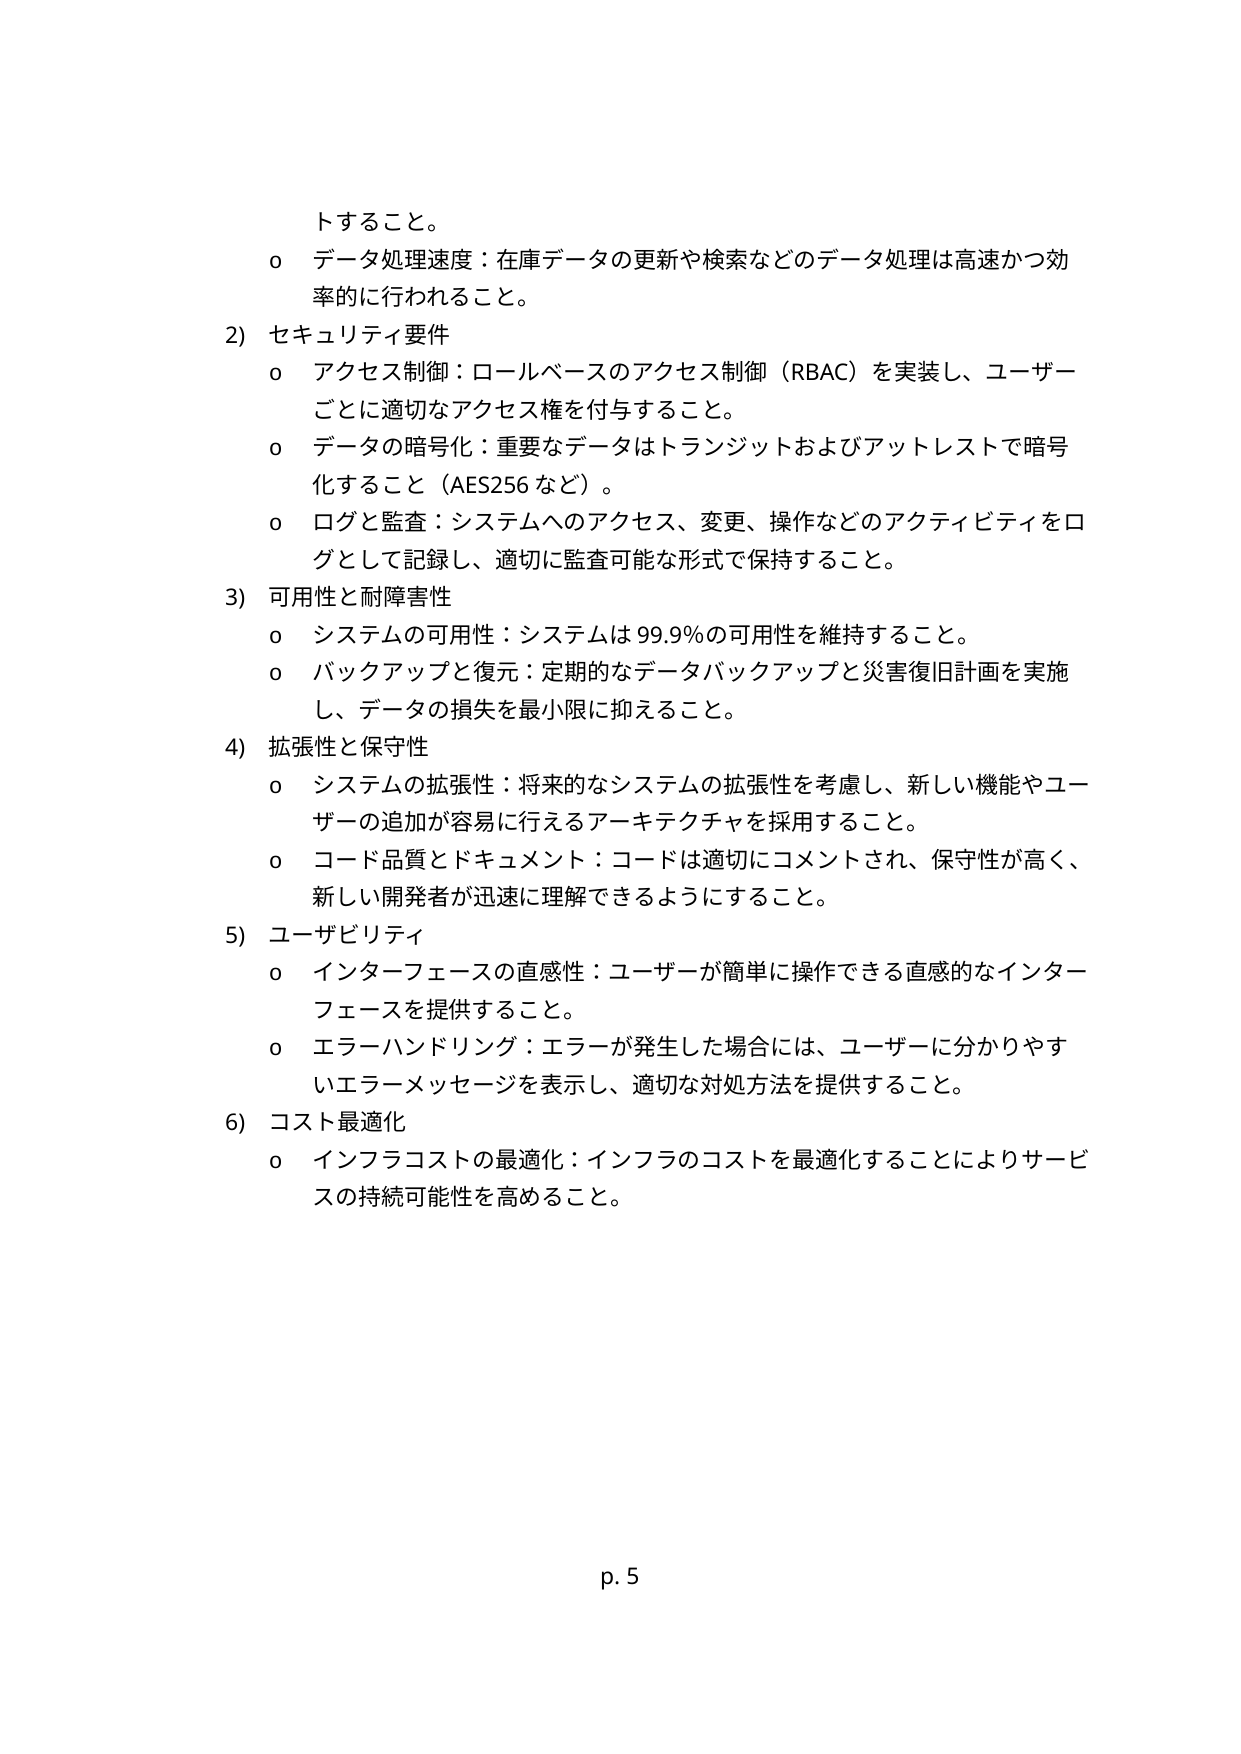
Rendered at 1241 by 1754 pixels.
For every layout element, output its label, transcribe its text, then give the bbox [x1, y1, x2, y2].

list ユーザビリティ [225, 914, 1090, 952]
list コード品質とドキュメント：コードは適切にコメントされ、保守性が高く、新しい開発者が迅速に理解できるようにすること。 [269, 839, 1090, 914]
list 可用性と耐障害性 [225, 577, 1090, 614]
list データ処理速度：在庫データの更新や検索などのデータ処理は高速かつ効率的に行われること。 [269, 239, 1090, 314]
list エラーハンドリング：エラーが発生した場合には、ユーザーに分かりやすいエラーメッセージを表示し、適切な対処方法を提供すること。 [269, 1027, 1090, 1102]
list コスト最適化 [225, 1102, 1090, 1139]
list インフラコストの最適化：インフラのコストを最適化することによりサービスの持続可能性を高めること。 [269, 1139, 1090, 1214]
list 拡張性と保守性 [225, 727, 1090, 764]
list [269, 202, 1090, 239]
list システムの拡張性：将来的なシステムの拡張性を考慮し、新しい機能やユーザーの追加が容易に行えるアーキテクチャを採用すること。 [269, 764, 1090, 839]
list ログと監査：システムへのアクセス、変更、操作などのアクティビティをログとして記録し、適切に監査可能な形式で保持すること。 [269, 502, 1090, 577]
list インターフェースの直感性：ユーザーが簡単に操作できる直感的なインターフェースを提供すること。 [269, 952, 1090, 1027]
list セキュリティ要件 [225, 314, 1090, 352]
list データの暗号化：重要なデータはトランジットおよびアットレストで暗号化すること（AES256など）。 [269, 427, 1090, 502]
list バックアップと復元：定期的なデータバックアップと災害復旧計画を実施し、データの損失を最小限に抑えること。 [269, 652, 1090, 727]
list アクセス制御：ロールベースのアクセス制御（RBAC）を実装し、ユーザーごとに適切なアクセス権を付与すること。 [269, 352, 1090, 427]
list システムの可用性：システムは99.9％の可用性を維持すること。 [269, 614, 1090, 652]
